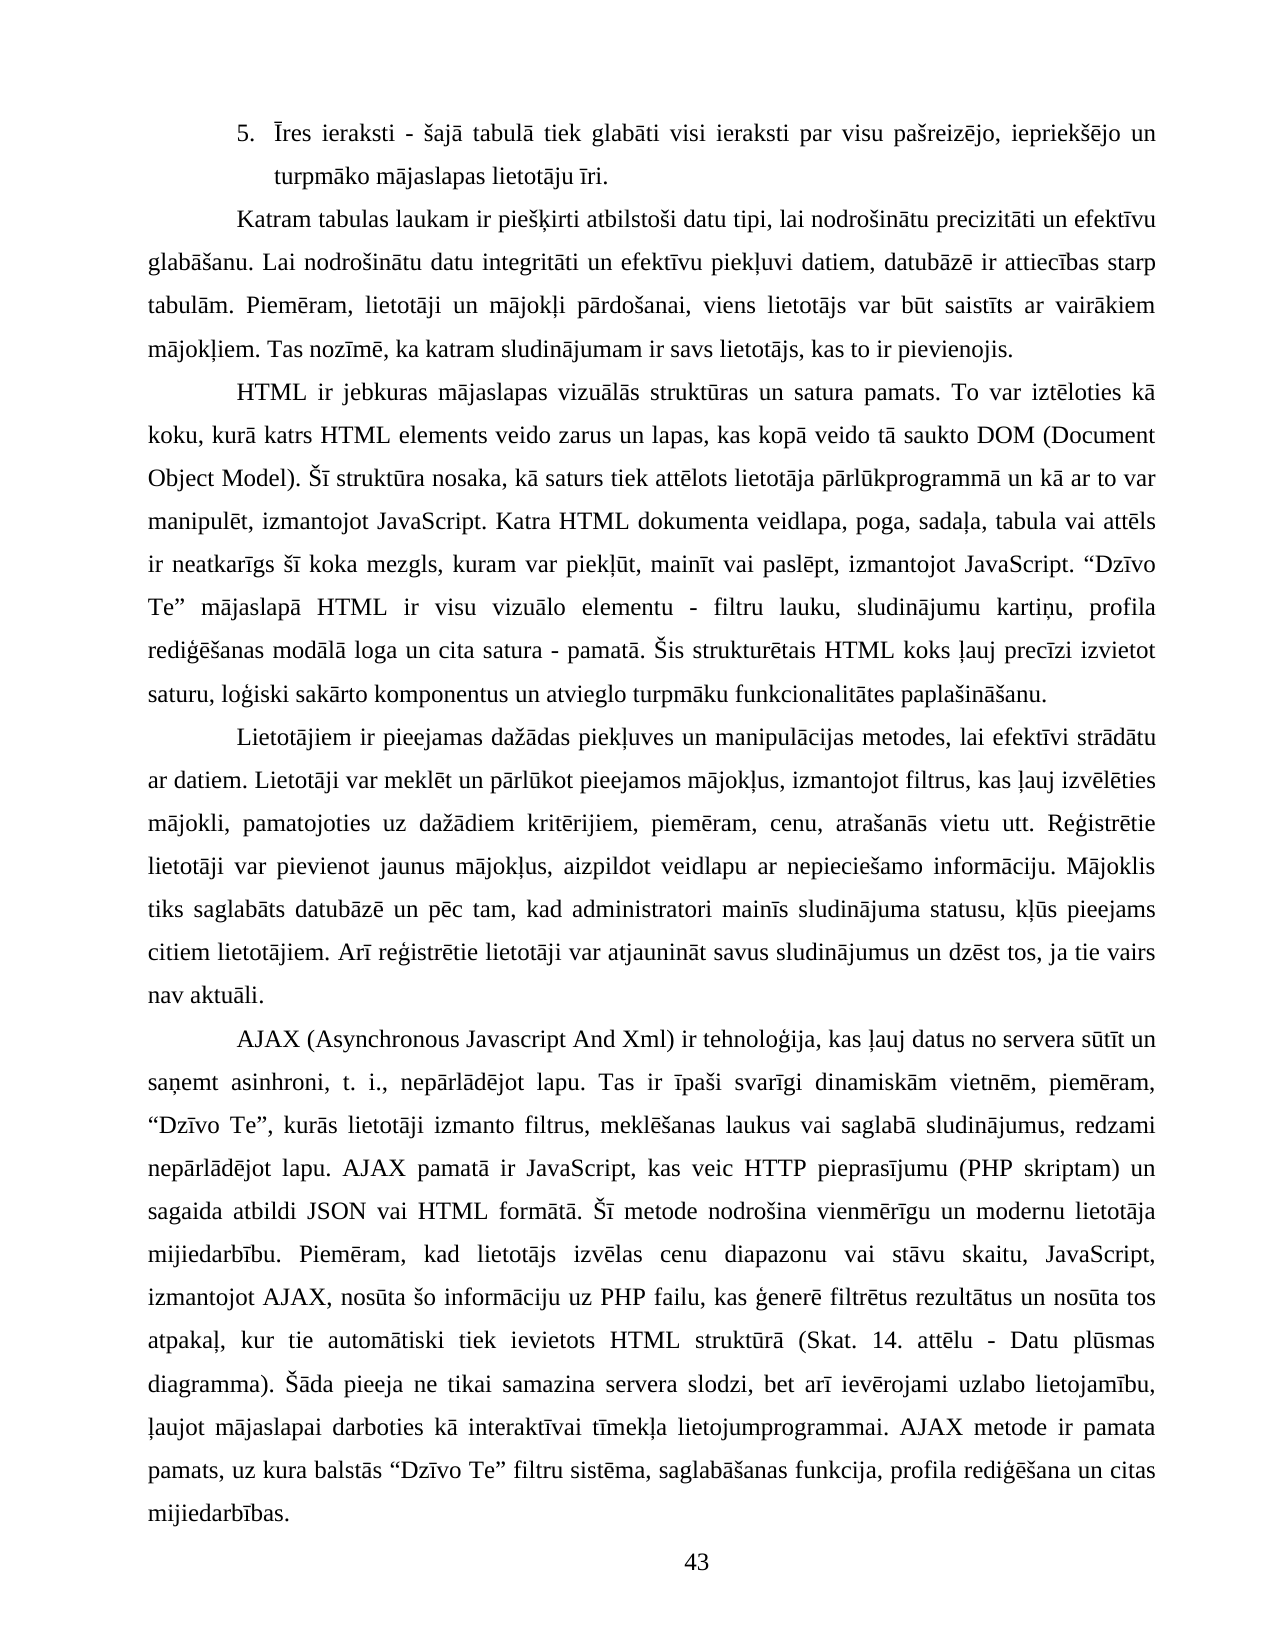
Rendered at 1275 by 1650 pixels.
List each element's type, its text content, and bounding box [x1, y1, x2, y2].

text Lietotājiem ir pieejamas dažādas piekļuves un manipulācijas metodes, lai efektīvi strādātu ar datiem. Lietotāji var meklēt un pārlūkot pieejamos mājokļus, izmantojot filtrus, kas ļauj izvēlēties mājokli, pamatojoties uz dažādiem kritērijiem, piemēram, cenu, atrašanās vietu utt. Reģistrētie lietotāji var pievienot jaunus mājokļus, aizpildot veidlapu ar nepieciešamo informāciju. Mājoklis tiks saglabāts datubāzē un pēc tam, kad administratori mainīs sludinājuma statusu, kļūs pieejams citiem lietotājiem. Arī reģistrētie lietotāji var atjaunināt savus sludinājumus un dzēst tos, ja tie vairs nav aktuāli. [148, 722, 1157, 1009]
list Īres ieraksti - šajā tabulā tiek glabāti visi ieraksti par visu pašreizējo, iepriekšējo un turpmāko mājaslapas lietotāju īri. [236, 118, 1157, 190]
text HTML ir jebkuras mājaslapas vizuālās struktūras un satura pamats. To var iztēloties kā koku, kurā katrs HTML elements veido zarus un lapas, kas kopā veido tā saukto DOM (Document Object Model). Šī struktūra nosaka, kā saturs tiek attēlots lietotāja pārlūkprogrammā un kā ar to var manipulēt, izmantojot JavaScript. Katra HTML dokumenta veidlapa, poga, sadaļa, tabula vai attēls ir neatkarīgs šī koka mezgls, kuram var piekļūt, mainīt vai paslēpt, izmantojot JavaScript. “Dzīvo Te” mājaslapā HTML ir visu vizuālo elementu - filtru lauku, sludinājumu kartiņu, profila rediģēšanas modālā loga un cita satura - pamatā. Šis strukturētais HTML koks ļauj precīzi izvietot saturu, loģiski sakārto komponentus un atvieglo turpmāku funkcionalitātes paplašināšanu. [148, 377, 1157, 707]
text Katram tabulas laukam ir piešķirti atbilstoši datu tipi, lai nodrošinātu precizitāti un efektīvu glabāšanu. Lai nodrošinātu datu integritāti un efektīvu piekļuvi datiem, datubāzē ir attiecības starp tabulām. Piemēram, lietotāji un mājokļi pārdošanai, viens lietotājs var būt saistīts ar vairākiem mājokļiem. Tas nozīmē, ka katram sludinājumam ir savs lietotājs, kas to ir pievienojis. [148, 204, 1157, 362]
text AJAX (Asynchronous Javascript And Xml) ir tehnoloģija, kas ļauj datus no servera sūtīt un saņemt asinhroni, t. i., nepārlādējot lapu. Tas ir īpaši svarīgi dinamiskām vietnēm, piemēram, “Dzīvo Te”, kurās lietotāji izmanto filtrus, meklēšanas laukus vai saglabā sludinājumus, redzami nepārlādējot lapu. AJAX pamatā ir JavaScript, kas veic HTTP pieprasījumu (PHP skriptam) un sagaida atbildi JSON vai HTML formātā. Šī metode nodrošina vienmērīgu un modernu lietotāja mijiedarbību. Piemēram, kad lietotājs izvēlas cenu diapazonu vai stāvu skaitu, JavaScript, izmantojot AJAX, nosūta šo informāciju uz PHP failu, kas ģenerē filtrētus rezultātus un nosūta tos atpakaļ, kur tie automātiski tiek ievietots HTML struktūrā (Skat. 14. attēlu - Datu plūsmas diagramma). Šāda pieeja ne tikai samazina servera slodzi, bet arī ievērojami uzlabo lietojamību, ļaujot mājaslapai darboties kā interaktīvai tīmekļa lietojumprogrammai. AJAX metode ir pamata pamats, uz kura balstās “Dzīvo Te” filtru sistēma, saglabāšanas funkcija, profila rediģēšana un citas mijiedarbības. [148, 1024, 1157, 1527]
